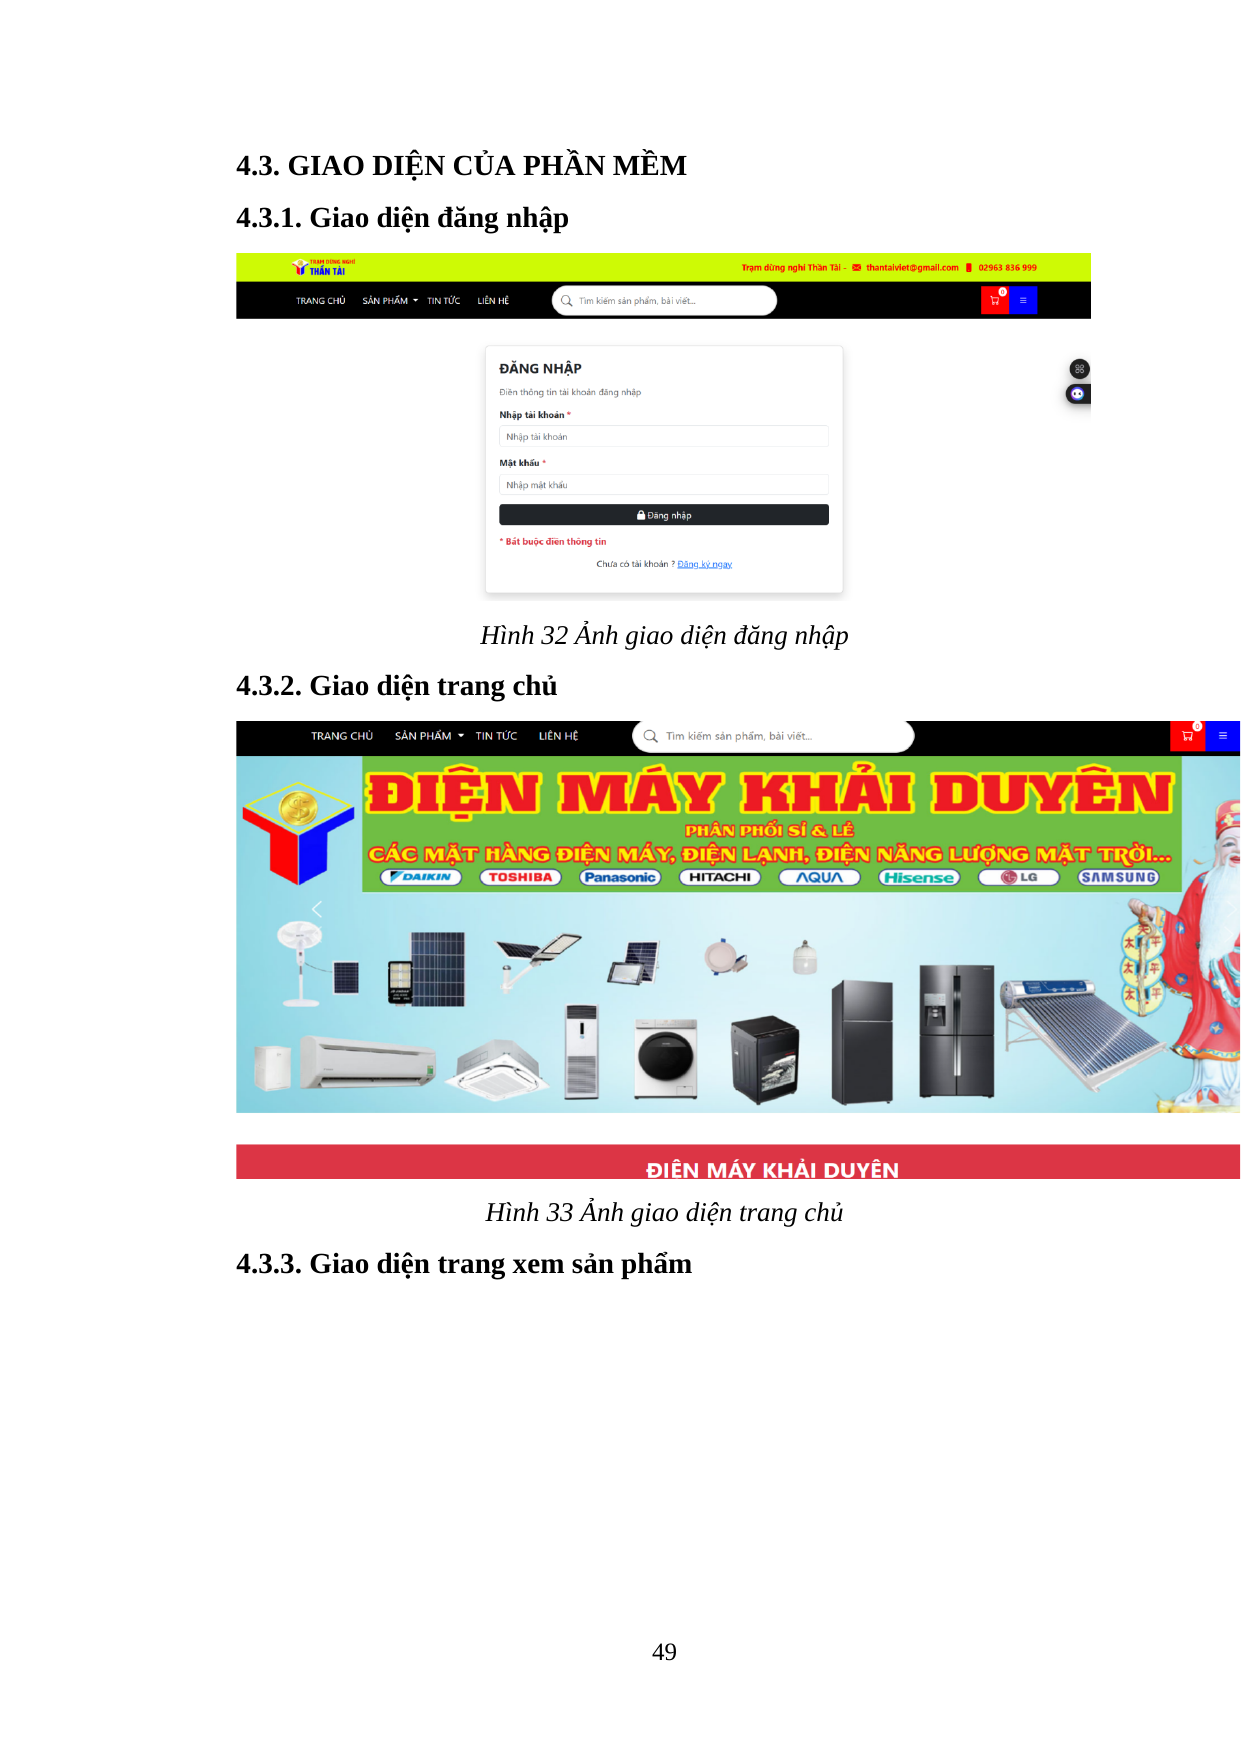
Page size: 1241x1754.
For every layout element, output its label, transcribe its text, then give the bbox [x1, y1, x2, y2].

text Hình 32 Ảnh giao diện đăng nhập [236, 619, 1092, 650]
text Hình 33 Ảnh giao diện trang chủ [236, 1197, 1092, 1228]
subtitle 4.3. GIAO DIỆN CỦA PHẦN MỀM [236, 148, 1092, 181]
picture [236, 253, 1091, 601]
subtitle 4.3.2. Giao diện trang chủ [236, 668, 1092, 702]
picture [236, 721, 1241, 1179]
subtitle 4.3.3. Giao diện trang xem sản phẩm [236, 1246, 1092, 1280]
subtitle 4.3.1. Giao diện đăng nhập [236, 200, 1092, 234]
